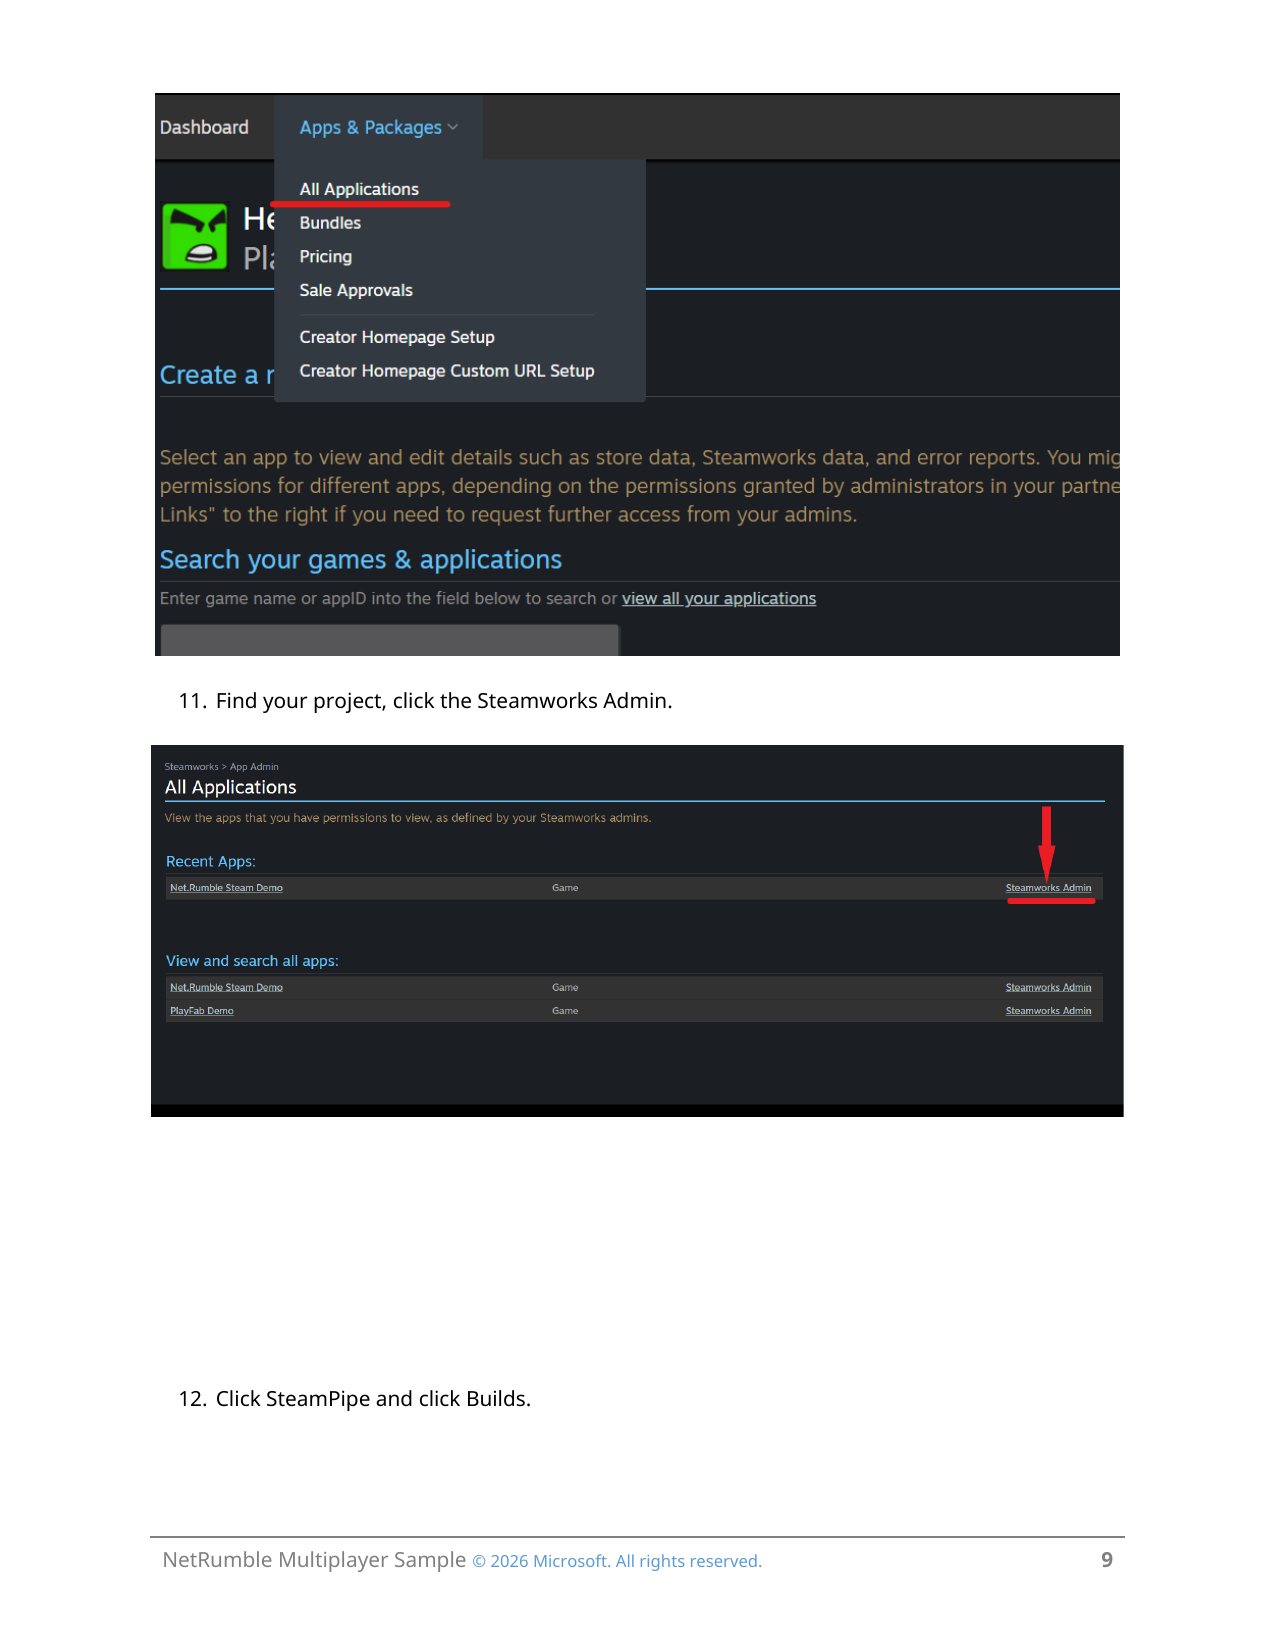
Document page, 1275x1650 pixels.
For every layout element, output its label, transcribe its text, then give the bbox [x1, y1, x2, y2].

list Find your project, click the Steamworks Admin. [178, 686, 1125, 714]
picture [155, 93, 1120, 656]
list Click SteamPipe and click Builds. [178, 1384, 1125, 1413]
picture [151, 745, 1124, 1117]
